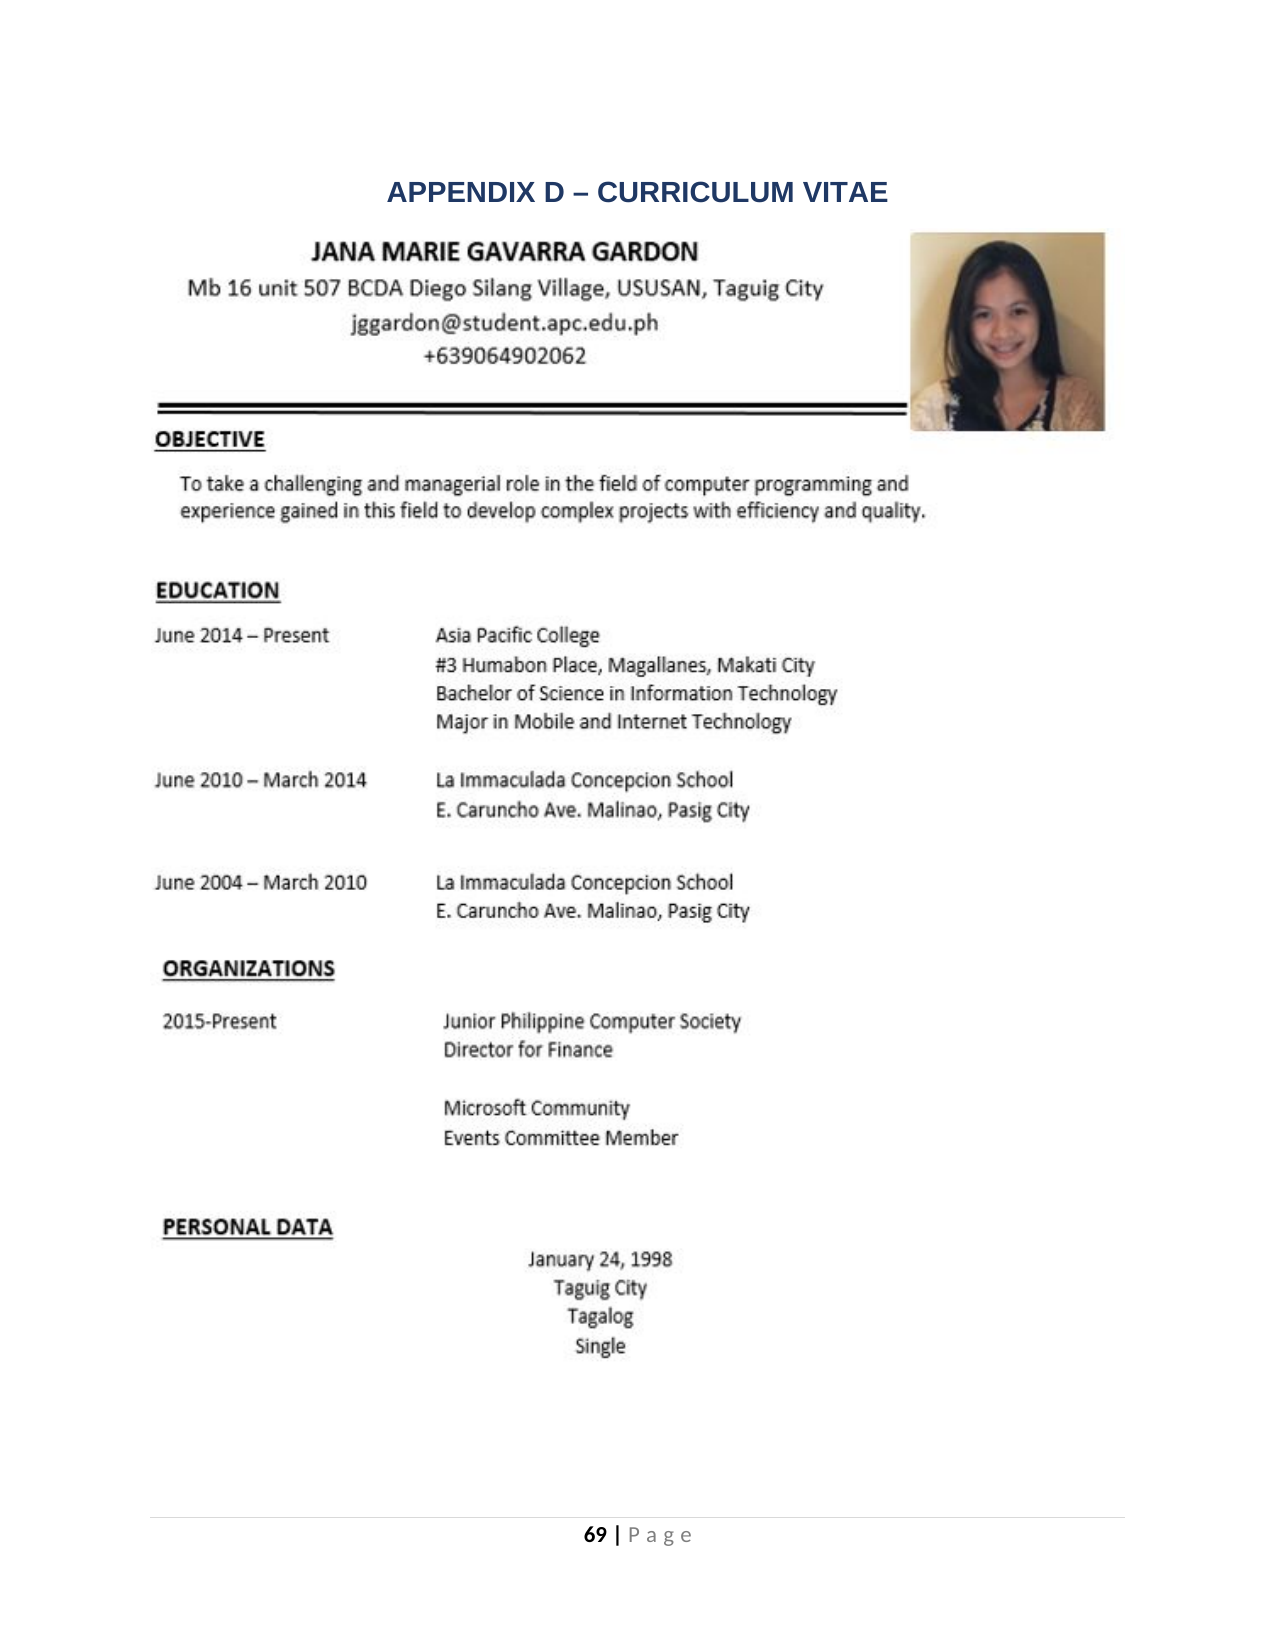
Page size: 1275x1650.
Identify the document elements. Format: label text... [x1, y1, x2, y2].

subtitle APPENDIX D – CURRICULUM VITAE [150, 175, 1125, 208]
picture [150, 949, 1125, 1374]
picture [151, 228, 1125, 940]
